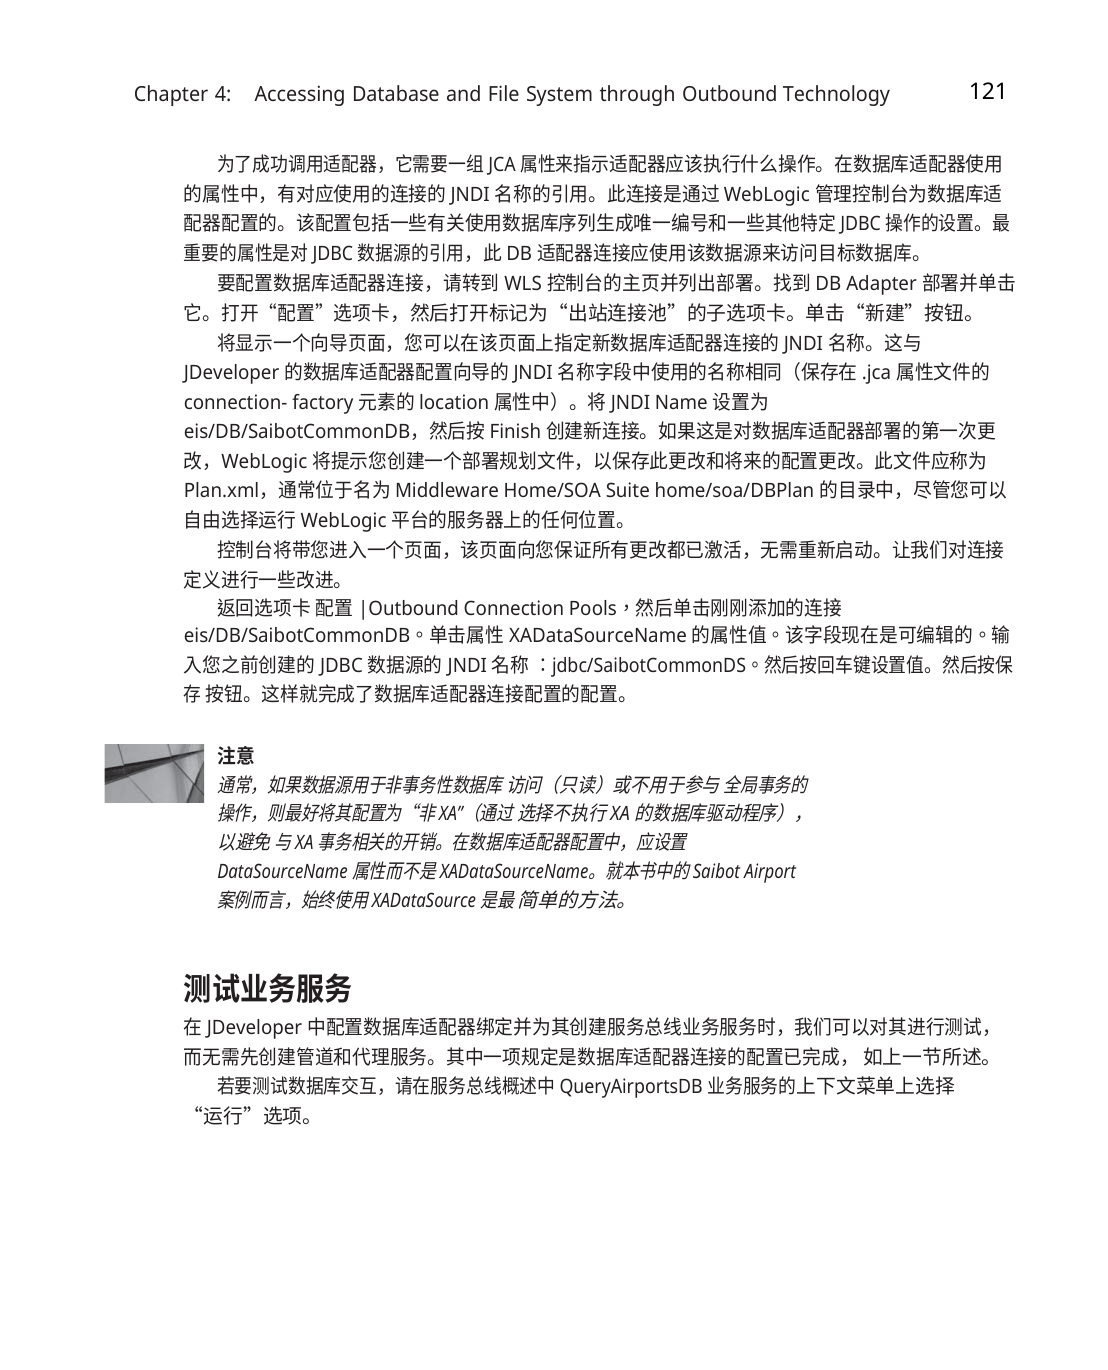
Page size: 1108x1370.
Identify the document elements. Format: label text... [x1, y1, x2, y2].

text 在 JDeveloper 中配置数据库适配器绑定并为其创建服务总线业务服务时，我们可以对其进行测试，而无需先创建管道和代理服务。其中一项规定是数据库适配器连接的配置已完成， 如上一节所述。 [184, 1012, 1014, 1070]
text 为了成功调用适配器，它需要一组 JCA 属性来指示适配器应该执行什么操作。在数据库适配器使用的属性中，有对应使用的连接的 JNDI 名称的引用。此连接是通过 WebLogic 管理控制台为数据库适配器配置的。该配置包括一些有关使用数据库序列生成唯一编号和一些其他特定 JDBC 操作的设置。最重要的属性是对 JDBC 数据源的引用，此 DB 适配器连接应使用该数据源来访问目标数据库。 [184, 149, 1017, 266]
subtitle 注意 [217, 740, 1107, 769]
text 将显示一个向导页面，您可以在该页面上指定新数据库适配器连接的 JNDI 名称。这与 JDeveloper 的数据库适配器配置向导的 JNDI 名称字段中使用的名称相同（保存在 .jca 属性文件的 connection- factory 元素的 location 属性中）。将 JNDI Name 设置为 eis/DB/SaibotCommonDB，然后按 Finish 创建新连接。如果这是对数据库适配器部署的第一次更改，WebLogic 将提示您创建一个部署规划文件，以保存此更改和将来的配置更改。此文件应称为 Plan.xml，通常位于名为 Middleware Home/SOA Suite home/soa/DBPlan 的目录中，尽管您可以自由选择运行 WebLogic 平台的服务器上的任何位置。 [184, 327, 1013, 533]
text 通常，如果数据源用于非事务性数据库 访问（只读）或不用于参与 全局事务的操作，则最好将其配置为“非 XA”（通过 选择不执行 XA 的数据库驱动程序），以避免 与 XA 事务相关的开销。在数据库适配器配置中，应设置 DataSourceName 属性而不是 XADataSourceName。就本书中的 Saibot Airport 案例而言，始终使用 XADataSource 是最 简单的方法。 [217, 769, 811, 913]
text 返回选项卡 配置 |Outbound Connection Pools，然后单击刚刚添加的连接 eis/DB/SaibotCommonDB。单击属性 XADataSourceName 的属性值。该字段现在是可编辑的。输入您之前创建的 JDBC 数据源的 JNDI 名称 ：jdbc/SaibotCommonDS。然后按回车键设置值。然后按保存 按钮。这样就完成了数据库适配器连接配置的配置。 [184, 594, 1016, 708]
subtitle 测试业务服务 [184, 964, 1107, 1009]
text 控制台将带您进入一个页面，该页面向您保证所有更改都已激活，无需重新启动。让我们对连接定义进行一些改进。 [184, 535, 1018, 593]
text 若要测试数据库交互，请在服务总线概述中 QueryAirportsDB 业务服务的上下文菜单上选择“运行”选项。 [184, 1071, 972, 1129]
picture [104, 744, 205, 803]
text 要配置数据库适配器连接，请转到 WLS 控制台的主页并列出部署。找到 DB Adapter 部署并单击它。打开“配置”选项卡，然后打开标记为“出站连接池”的子选项卡。单击“新建”按钮。 [184, 268, 1016, 326]
